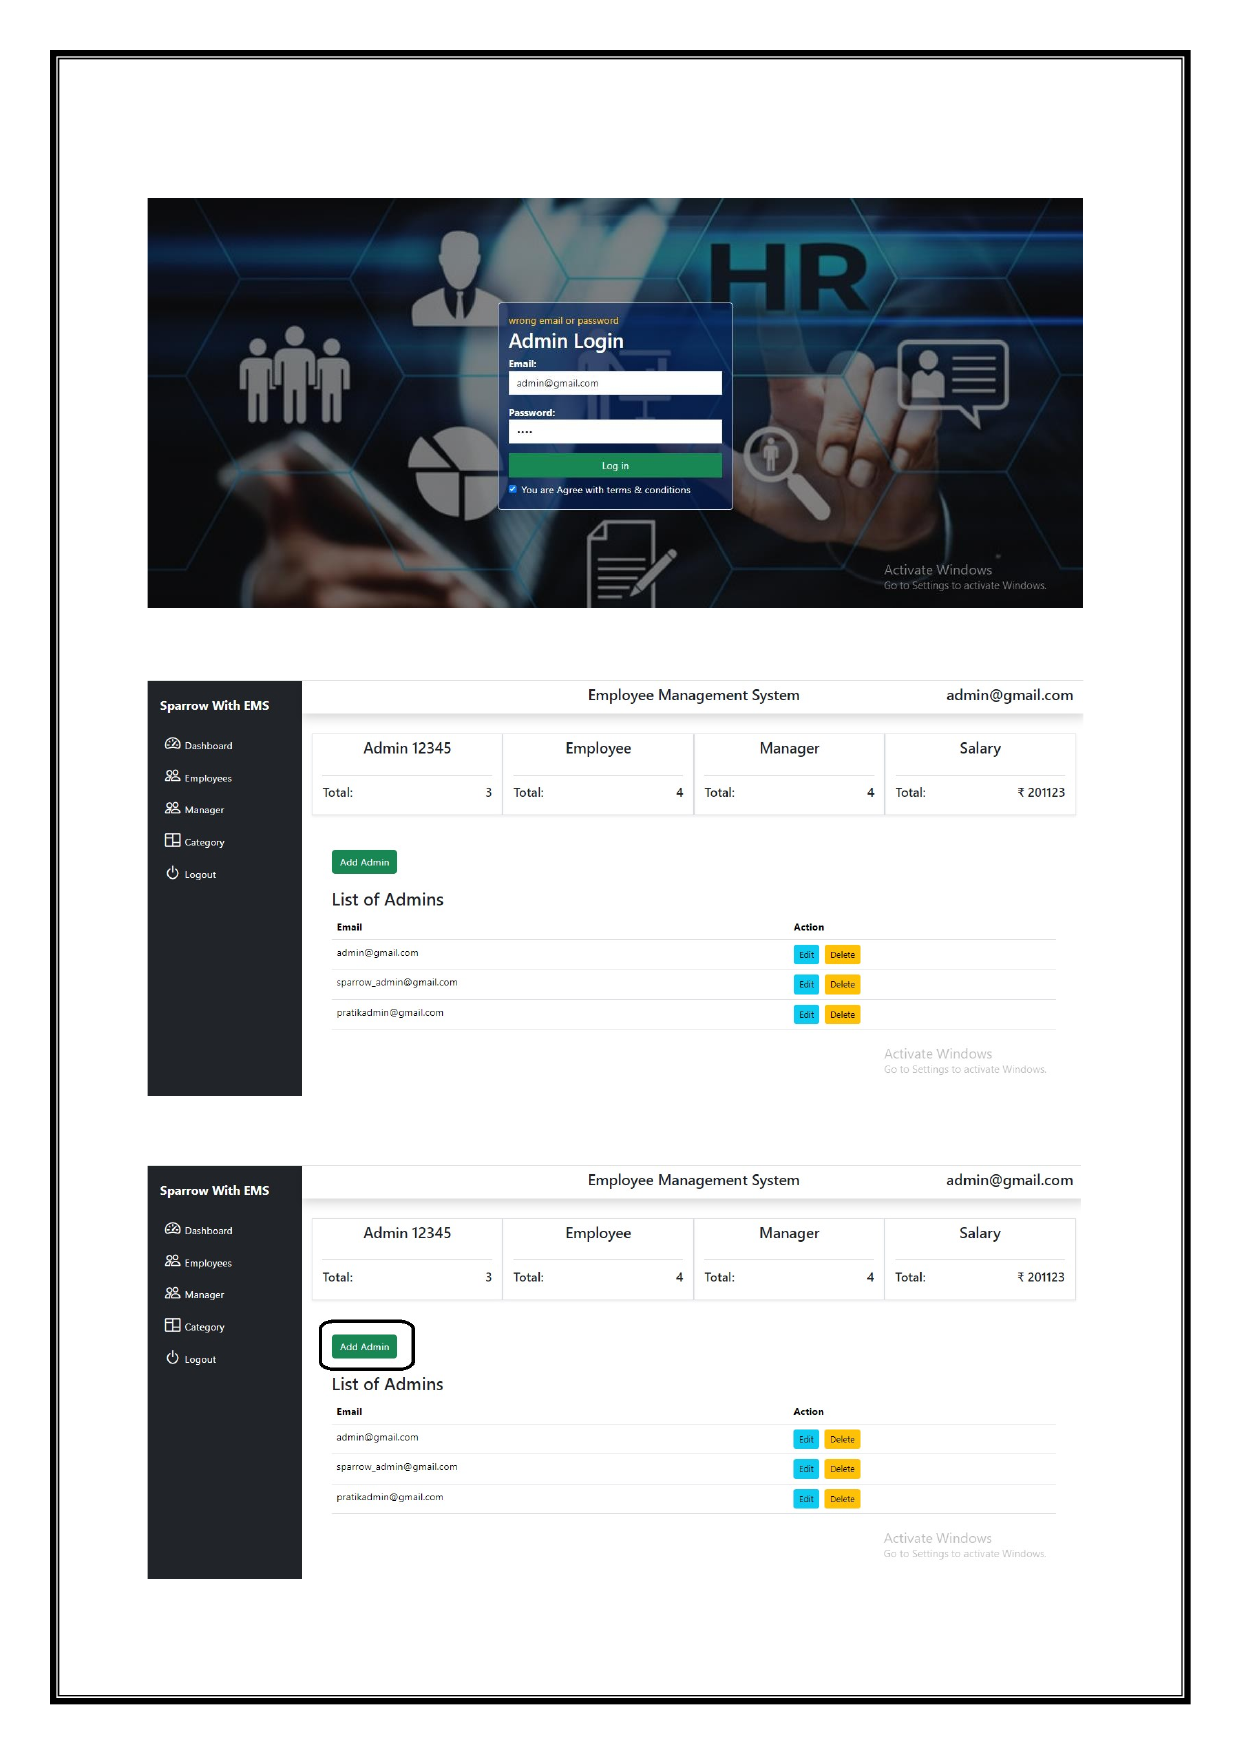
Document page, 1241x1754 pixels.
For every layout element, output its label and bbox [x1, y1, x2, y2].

picture [147, 1165, 1081, 1579]
picture [147, 680, 1084, 1096]
picture [147, 198, 1083, 608]
